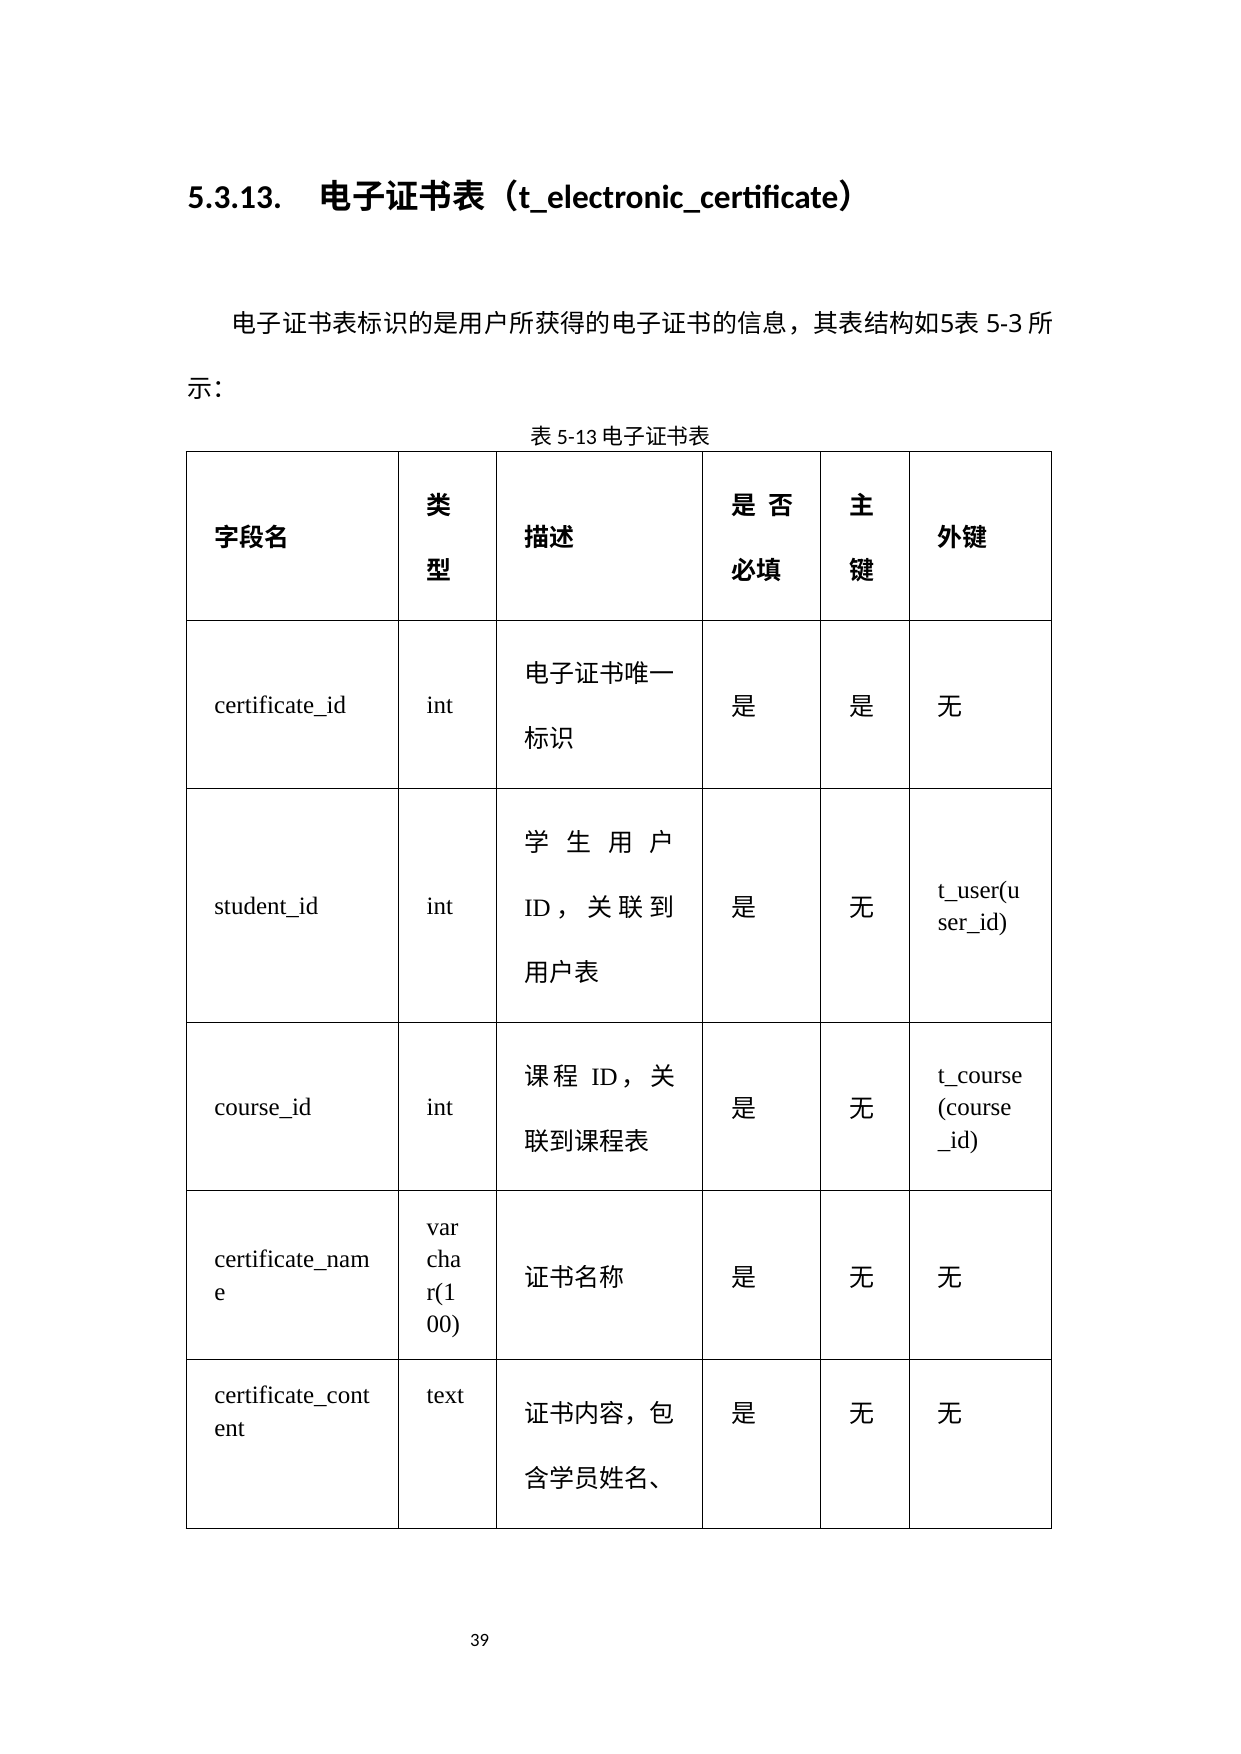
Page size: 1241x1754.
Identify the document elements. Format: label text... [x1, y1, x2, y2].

table_cell 课程 ID，关联到课程表 [497, 1023, 702, 1190]
table_cell course_id [187, 1023, 398, 1190]
table_cell t_course(course_id) [910, 1023, 1051, 1190]
table_cell 证书名称 [497, 1191, 702, 1359]
table_cell certificate_name [187, 1191, 398, 1359]
table_cell 学生用户 ID，关联到用户表 [497, 789, 702, 1022]
table_cell 是 [703, 789, 820, 1022]
table_cell 是 [821, 621, 909, 788]
table_header 字段名 [187, 452, 398, 620]
table_cell 无 [821, 1023, 909, 1190]
table_cell 是 [703, 1360, 820, 1527]
table_header 类型 [399, 452, 496, 620]
table_cell 无 [821, 789, 909, 1022]
text 表 5-13电子证书表 [187, 419, 1053, 451]
subtitle 电子证书表（t_electronic_certificate） [187, 162, 1053, 227]
table_cell 无 [821, 1360, 909, 1527]
table_header 是否必填 [703, 452, 820, 620]
table_header 主键 [821, 452, 909, 620]
table_cell 无 [910, 1191, 1051, 1359]
table_cell t_user(user_id) [910, 789, 1051, 1022]
table_cell int [399, 1023, 496, 1190]
table_cell 无 [910, 1360, 1051, 1527]
table_header 外键 [910, 452, 1051, 620]
table_header 描述 [497, 452, 702, 620]
table_cell int [399, 621, 496, 788]
table_cell 是 [703, 621, 820, 788]
table_cell 无 [821, 1191, 909, 1359]
table_cell varchar(100) [399, 1191, 496, 1359]
table_cell student_id [187, 789, 398, 1022]
table_cell certificate_id [187, 621, 398, 788]
table_cell 电子证书唯一标识 [497, 621, 702, 788]
text 电子证书表标识的是用户所获得的电子证书的信息，其表结构如表5-13所示： [187, 289, 1053, 419]
table_cell 是 [703, 1023, 820, 1190]
table_cell int [399, 789, 496, 1022]
table_cell 是 [703, 1191, 820, 1359]
table_cell text [399, 1360, 496, 1527]
table_cell 无 [910, 621, 1051, 788]
table_cell 证书内容，包含学员姓名、课程名称、完成日期等 [497, 1360, 702, 1527]
table_cell certificate_content [187, 1360, 398, 1527]
